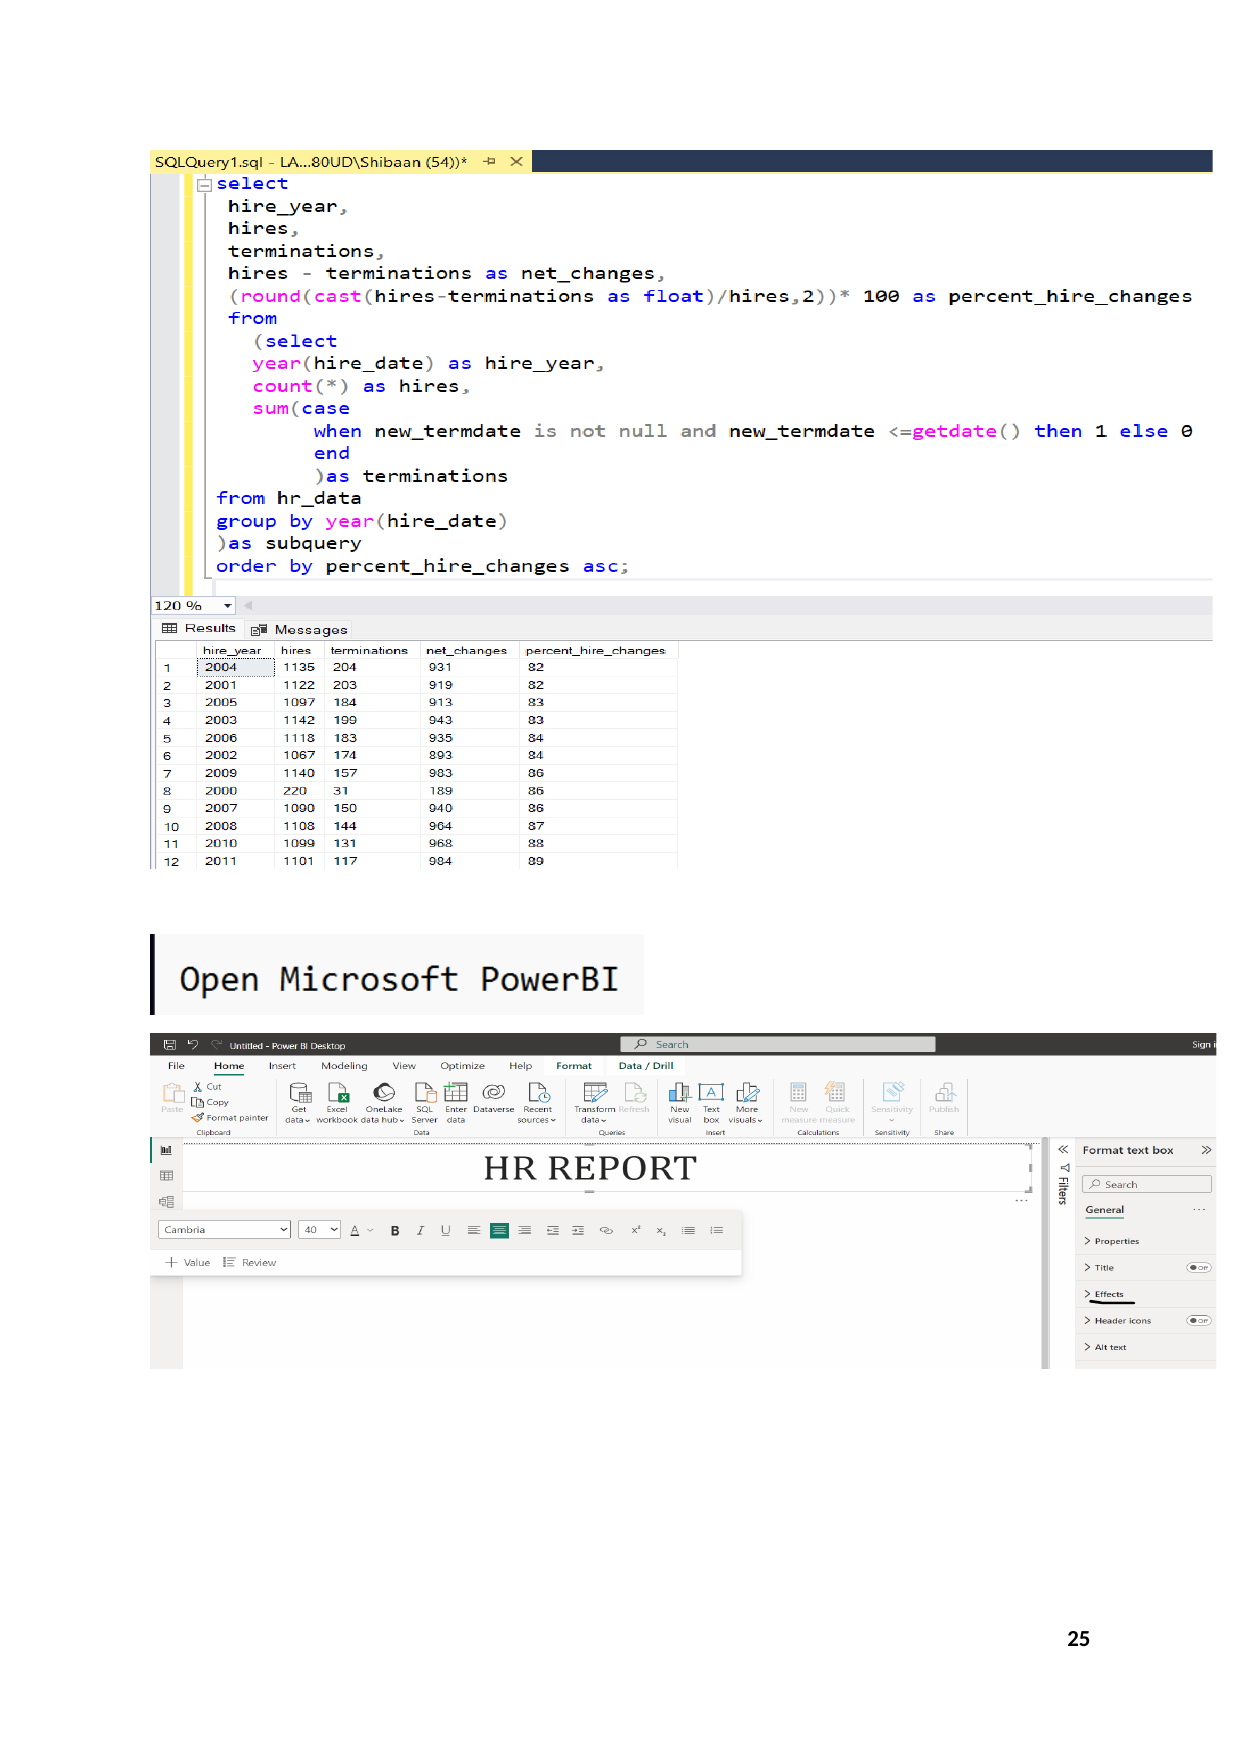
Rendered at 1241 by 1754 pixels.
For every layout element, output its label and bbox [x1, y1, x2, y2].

picture [150, 934, 644, 1015]
picture [150, 150, 1213, 869]
picture [150, 1033, 1217, 1369]
